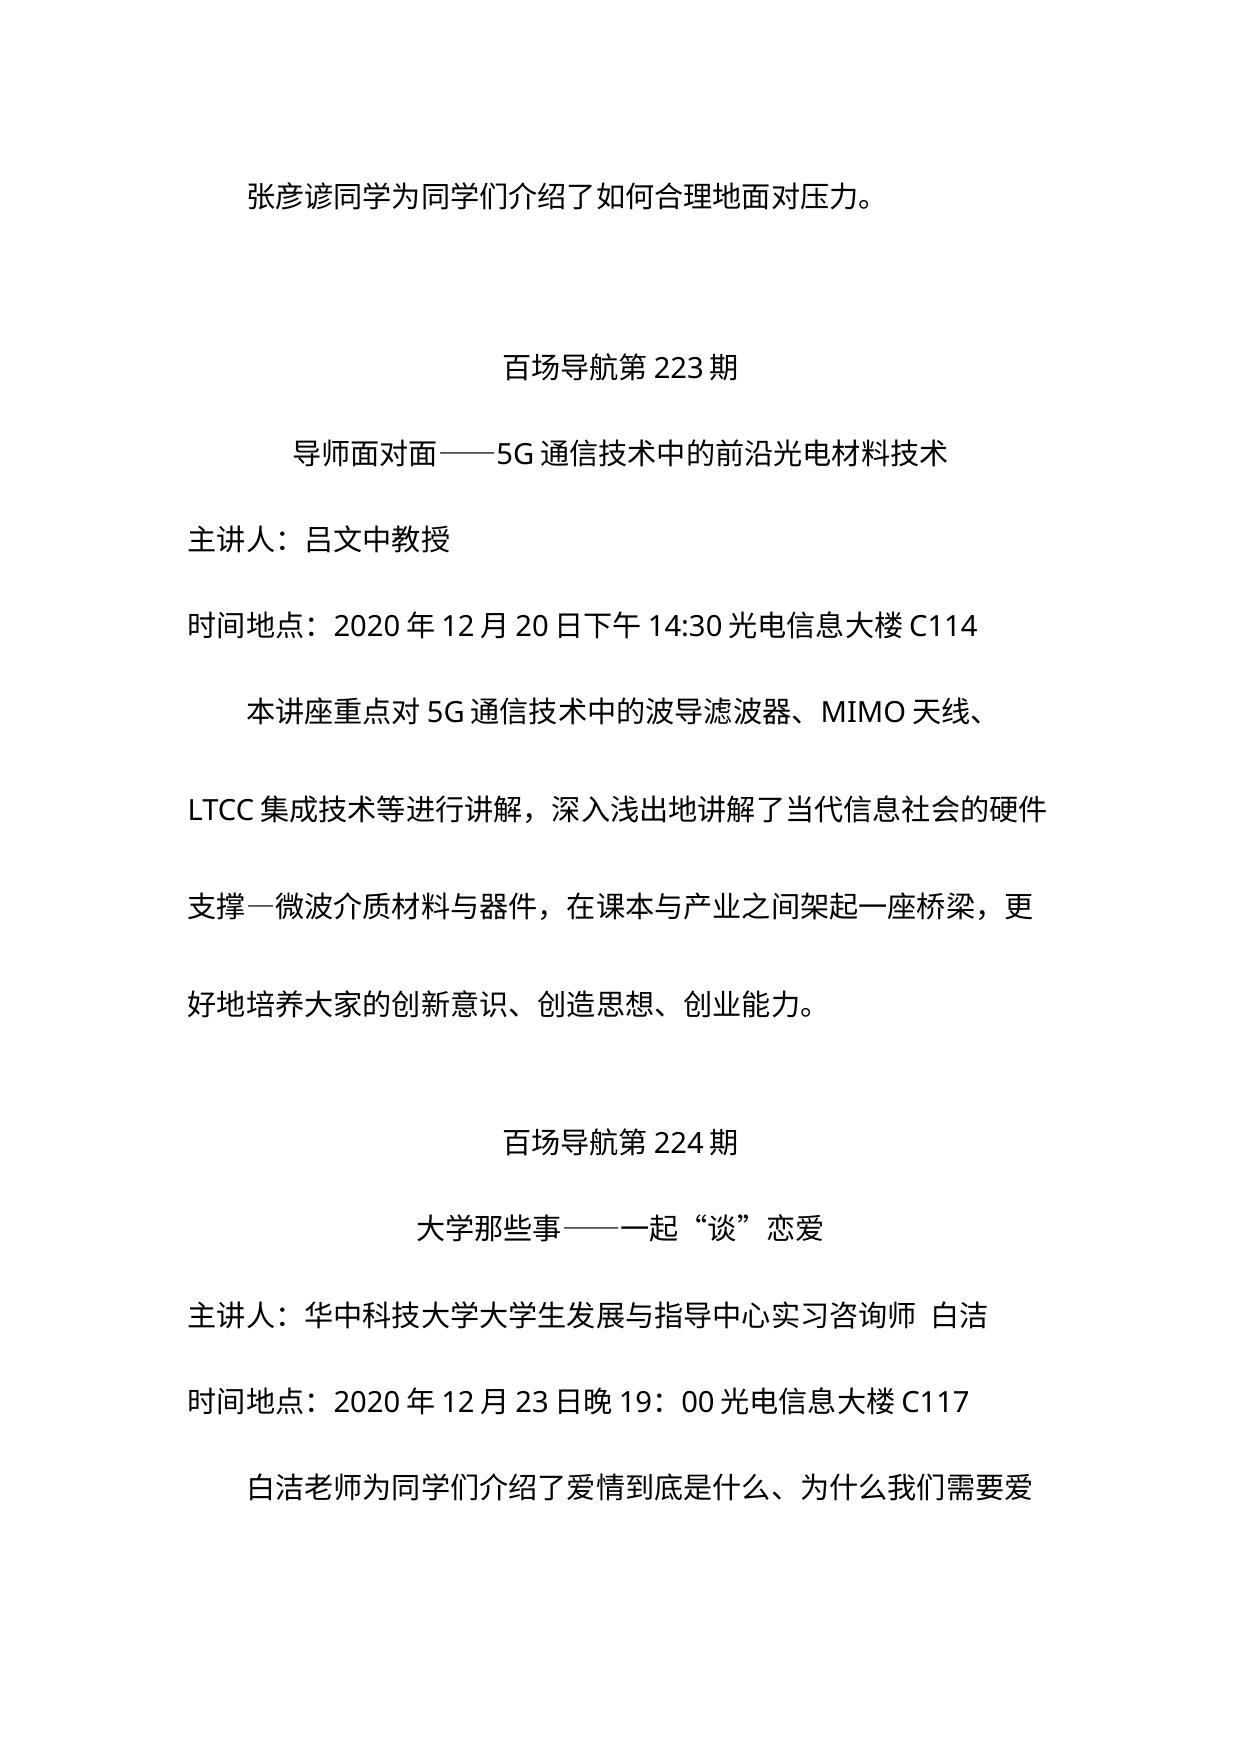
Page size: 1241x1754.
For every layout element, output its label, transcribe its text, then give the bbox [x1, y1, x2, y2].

text 本讲座重点对5G通信技术中的波导滤波器、MIMO天线、LTCC集成技术等进行讲解，深入浅出地讲解了当代信息社会的硬件支撑—微波介质材料与器件，在课本与产业之间架起一座桥梁，更好地培养大家的创新意识、创造思想、创业能力。 [187, 677, 1053, 1035]
text 时间地点：2020年12月20日下午14:30光电信息大楼C114 [187, 591, 1053, 656]
text 时间地点：2020年12月23日晚19：00光电信息大楼C117 [187, 1367, 1053, 1432]
text 大学那些事——一起“谈”恋爱 [187, 1194, 1053, 1259]
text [187, 1453, 1053, 1518]
text 百场导航第223期 [187, 333, 1053, 398]
text 主讲人：吕文中教授 [187, 505, 1053, 570]
text 导师面对面——5G通信技术中的前沿光电材料技术 [187, 419, 1053, 484]
text 主讲人：华中科技大学大学生发展与指导中心实习咨询师 白洁 [187, 1281, 1053, 1346]
text 百场导航第224期 [187, 1108, 1053, 1173]
text 张彦谚同学为同学们介绍了如何合理地面对压力。 [187, 162, 1053, 227]
